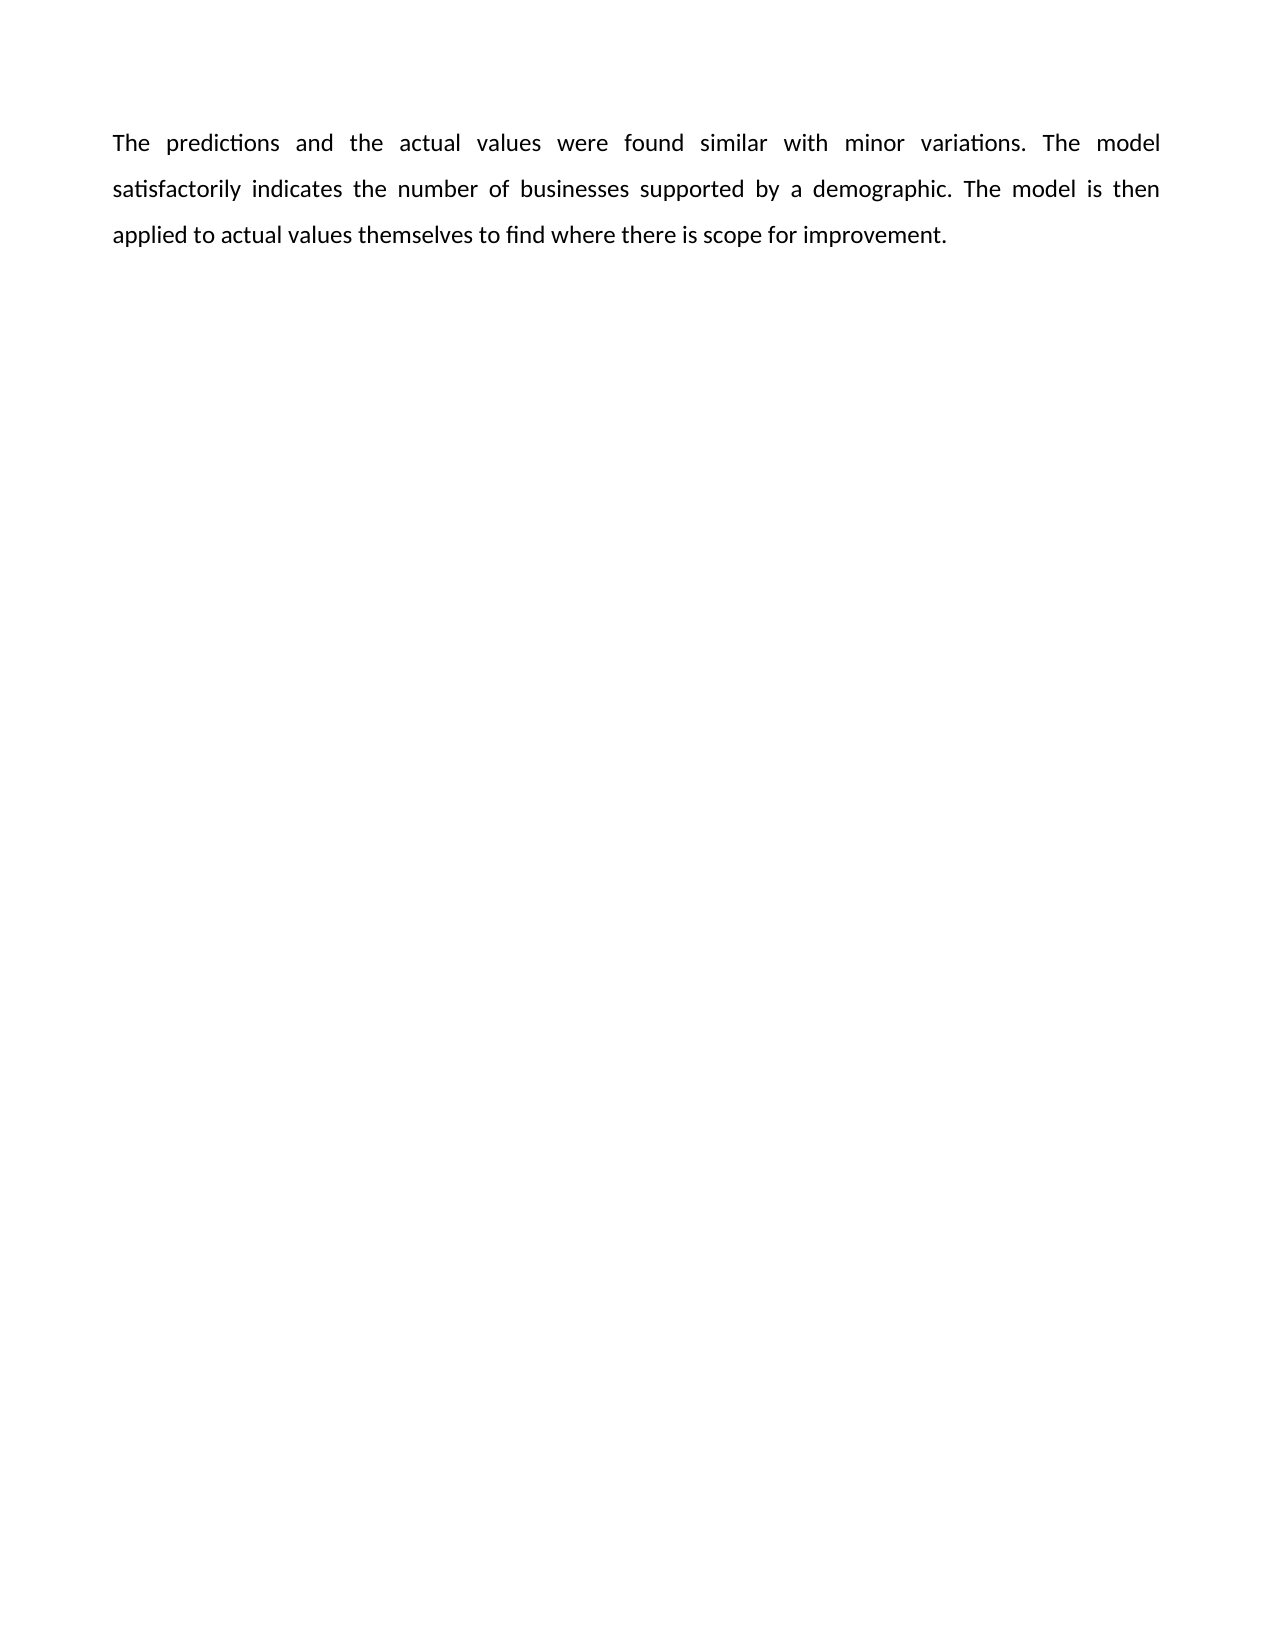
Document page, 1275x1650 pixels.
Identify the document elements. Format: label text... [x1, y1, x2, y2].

text The predictions and the actual values were found similar with minor variations. The model satisfactorily indicates the number of businesses supported by a demographic. The model is then applied to actual values themselves to find where there is scope for improvement. [112, 127, 1162, 249]
